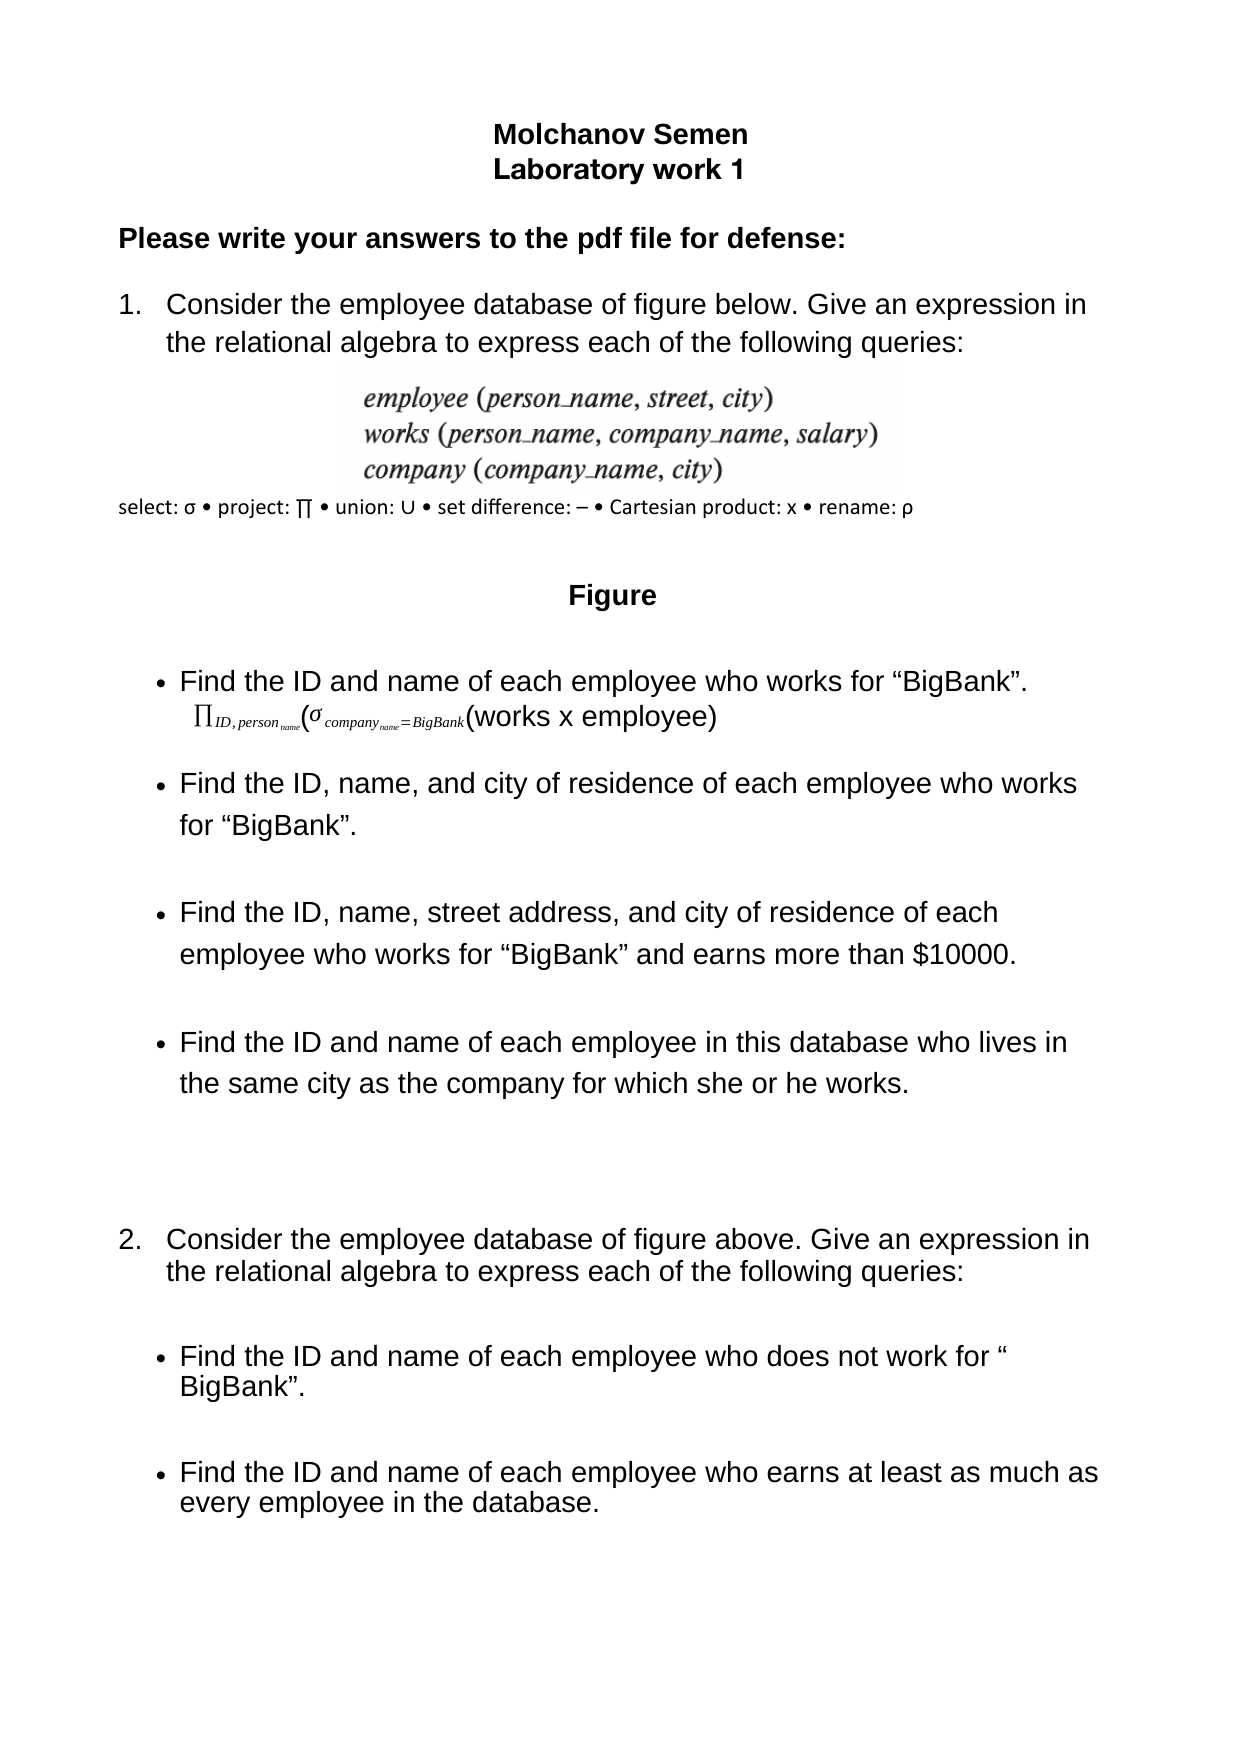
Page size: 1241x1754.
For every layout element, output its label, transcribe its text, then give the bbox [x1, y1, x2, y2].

text Please write your answers to the pdf ﬁle for defense: [118, 221, 1154, 255]
text Figure [568, 578, 1154, 640]
text 2. Consider the employee database of ﬁgure above. Give an expression in the relational algebra to express each of the following queries: [118, 1224, 1113, 1314]
text •Find the ID, name, street address, and city of residence of each employee who works for “BigBank” and earns more than $10000. [156, 896, 1059, 1003]
text •Find the ID and name of each employee in this database who lives in the same city as the company for which she or he works. [156, 1024, 1091, 1132]
text •Find the ID and name of each employee who does not work for “ BigBank”. [156, 1341, 1038, 1428]
text •Find the ID and name of each employee who works for “BigBank”. [156, 663, 1154, 699]
text •Find the ID, name, and city of residence of each employee who works for “BigBank”. [156, 766, 1105, 874]
text select: σ • project: ∏ • union: ∪ • set difference: – • Cartesian product: x • rename: ρ [118, 494, 1152, 519]
text ((works x employee) [156, 699, 1154, 733]
picture [336, 391, 904, 494]
text •Find the ID and name of each employee who earns at least as much as every employee in the database. [156, 1457, 1121, 1544]
text Laboratory work 1 [493, 151, 1154, 186]
text 1. Consider the employee database of ﬁgure below. Give an expression in the relational algebra to express each of the following queries: [118, 287, 1109, 391]
text Molchanov Semen [418, 117, 1154, 151]
